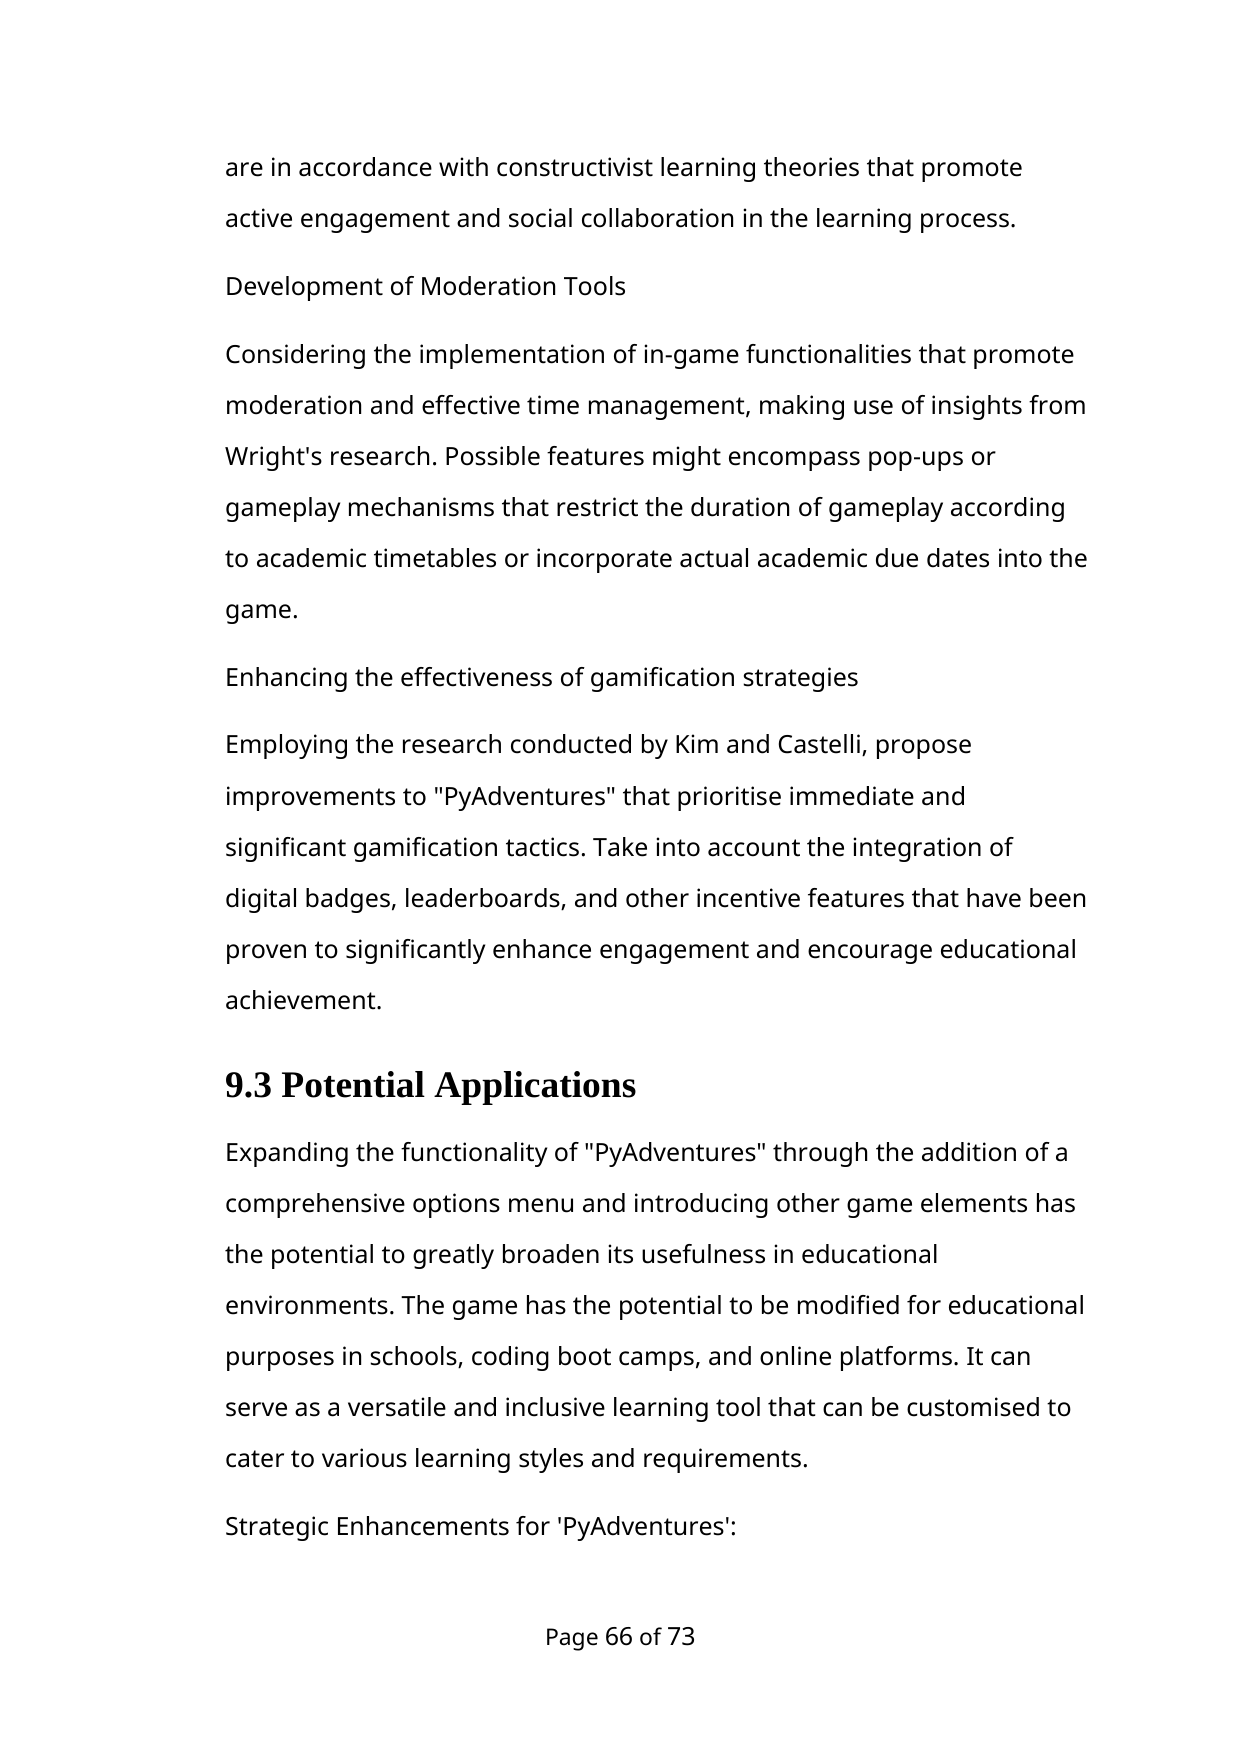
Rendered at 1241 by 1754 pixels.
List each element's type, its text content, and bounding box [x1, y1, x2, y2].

text Development of Moderation Tools [225, 269, 1090, 303]
text Employing the research conducted by Kim and Castelli, propose improvements to "PyAdventures" that prioritise immediate and significant gamification tactics. Take into account the integration of digital badges, leaderboards, and other incentive features that have been proven to significantly enhance engagement and encourage educational achievement. [225, 727, 1090, 1016]
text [225, 150, 1090, 235]
text Strategic Enhancements for 'PyAdventures': [225, 1509, 1090, 1543]
text Considering the implementation of in-game functionalities that promote moderation and effective time management, making use of insights from Wright's research. Possible features might encompass pop-ups or gameplay mechanisms that restrict the duration of gameplay according to academic timetables or incorporate actual academic due dates into the game. [225, 336, 1090, 626]
text Enhancing the effectiveness of gamification strategies [225, 659, 1090, 693]
text Expanding the functionality of "PyAdventures" through the addition of a comprehensive options menu and introducing other game elements has the potential to greatly broaden its usefulness in educational environments. The game has the potential to be modified for educational purposes in schools, coding boot camps, and online platforms. It can serve as a versatile and inclusive learning tool that can be customised to cater to various learning styles and requirements. [225, 1135, 1090, 1475]
subtitle 9.3 Potential Applications [225, 1062, 1090, 1106]
